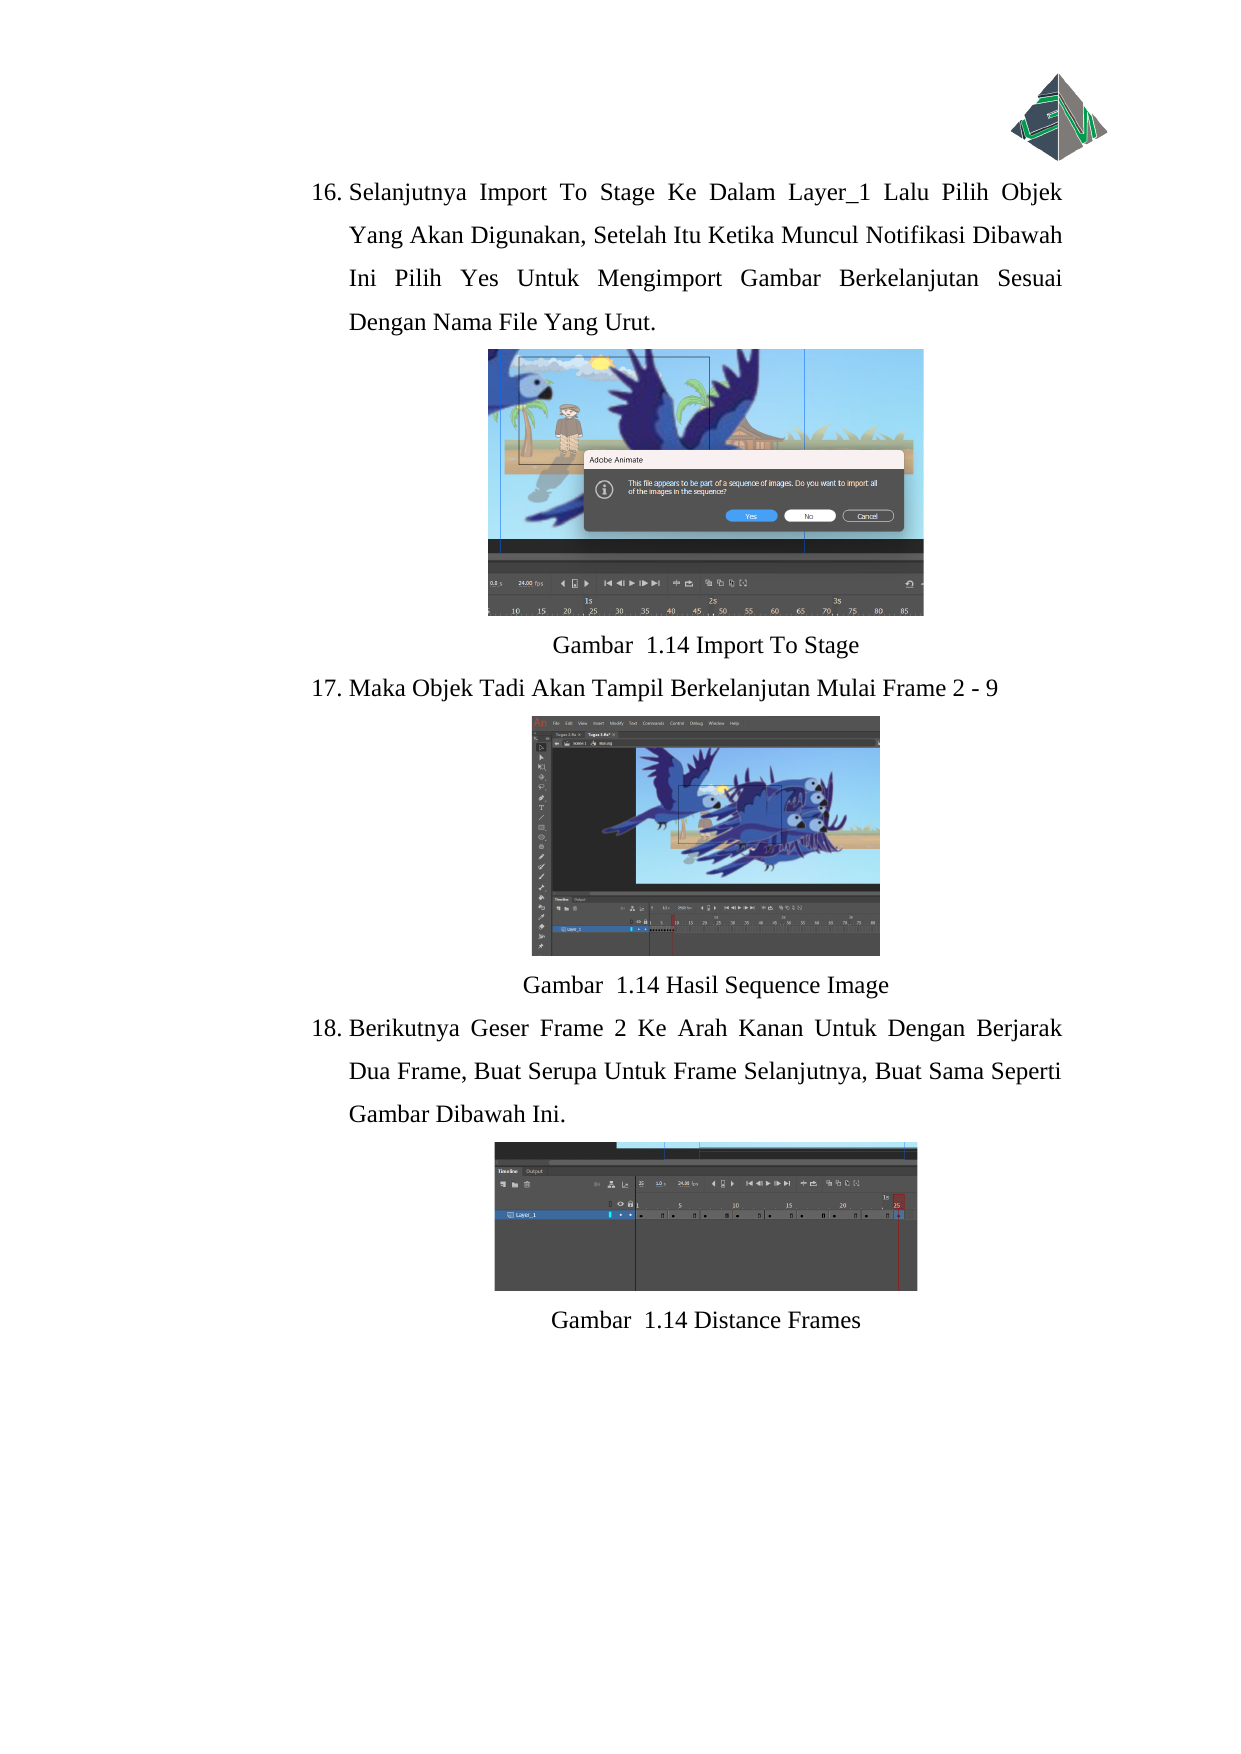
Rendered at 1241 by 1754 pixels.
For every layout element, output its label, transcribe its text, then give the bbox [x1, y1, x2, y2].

list Maka Objek Tadi Akan Tampil Berkelanjutan Mulai Frame 2 - 9 [311, 673, 1063, 702]
picture [531, 716, 880, 956]
subtitle 1.14 Hasil Sequence Image [349, 970, 1063, 998]
list Berikutnya Geser Frame 2 Ke Arah Kanan Untuk Dengan Berjarak Dua Frame, Buat Serupa Untuk Frame Selanjutnya, Buat Sama Seperti Gambar Dibawah Ini. [311, 1013, 1063, 1128]
list Selanjutnya Import To Stage Ke Dalam Layer_1 Lalu Pilih Objek Yang Akan Digunakan, Setelah Itu Ketika Muncul Notifikasi Dibawah Ini Pilih Yes Untuk Mengimport Gambar Berkelanjutan Sesuai Dengan Nama File Yang Urut. [311, 177, 1063, 335]
subtitle 1.14 Distance Frames [349, 1305, 1063, 1334]
picture [1010, 73, 1108, 161]
picture [488, 349, 924, 616]
picture [494, 1142, 918, 1291]
subtitle 1.14 Import To Stage [349, 630, 1063, 659]
